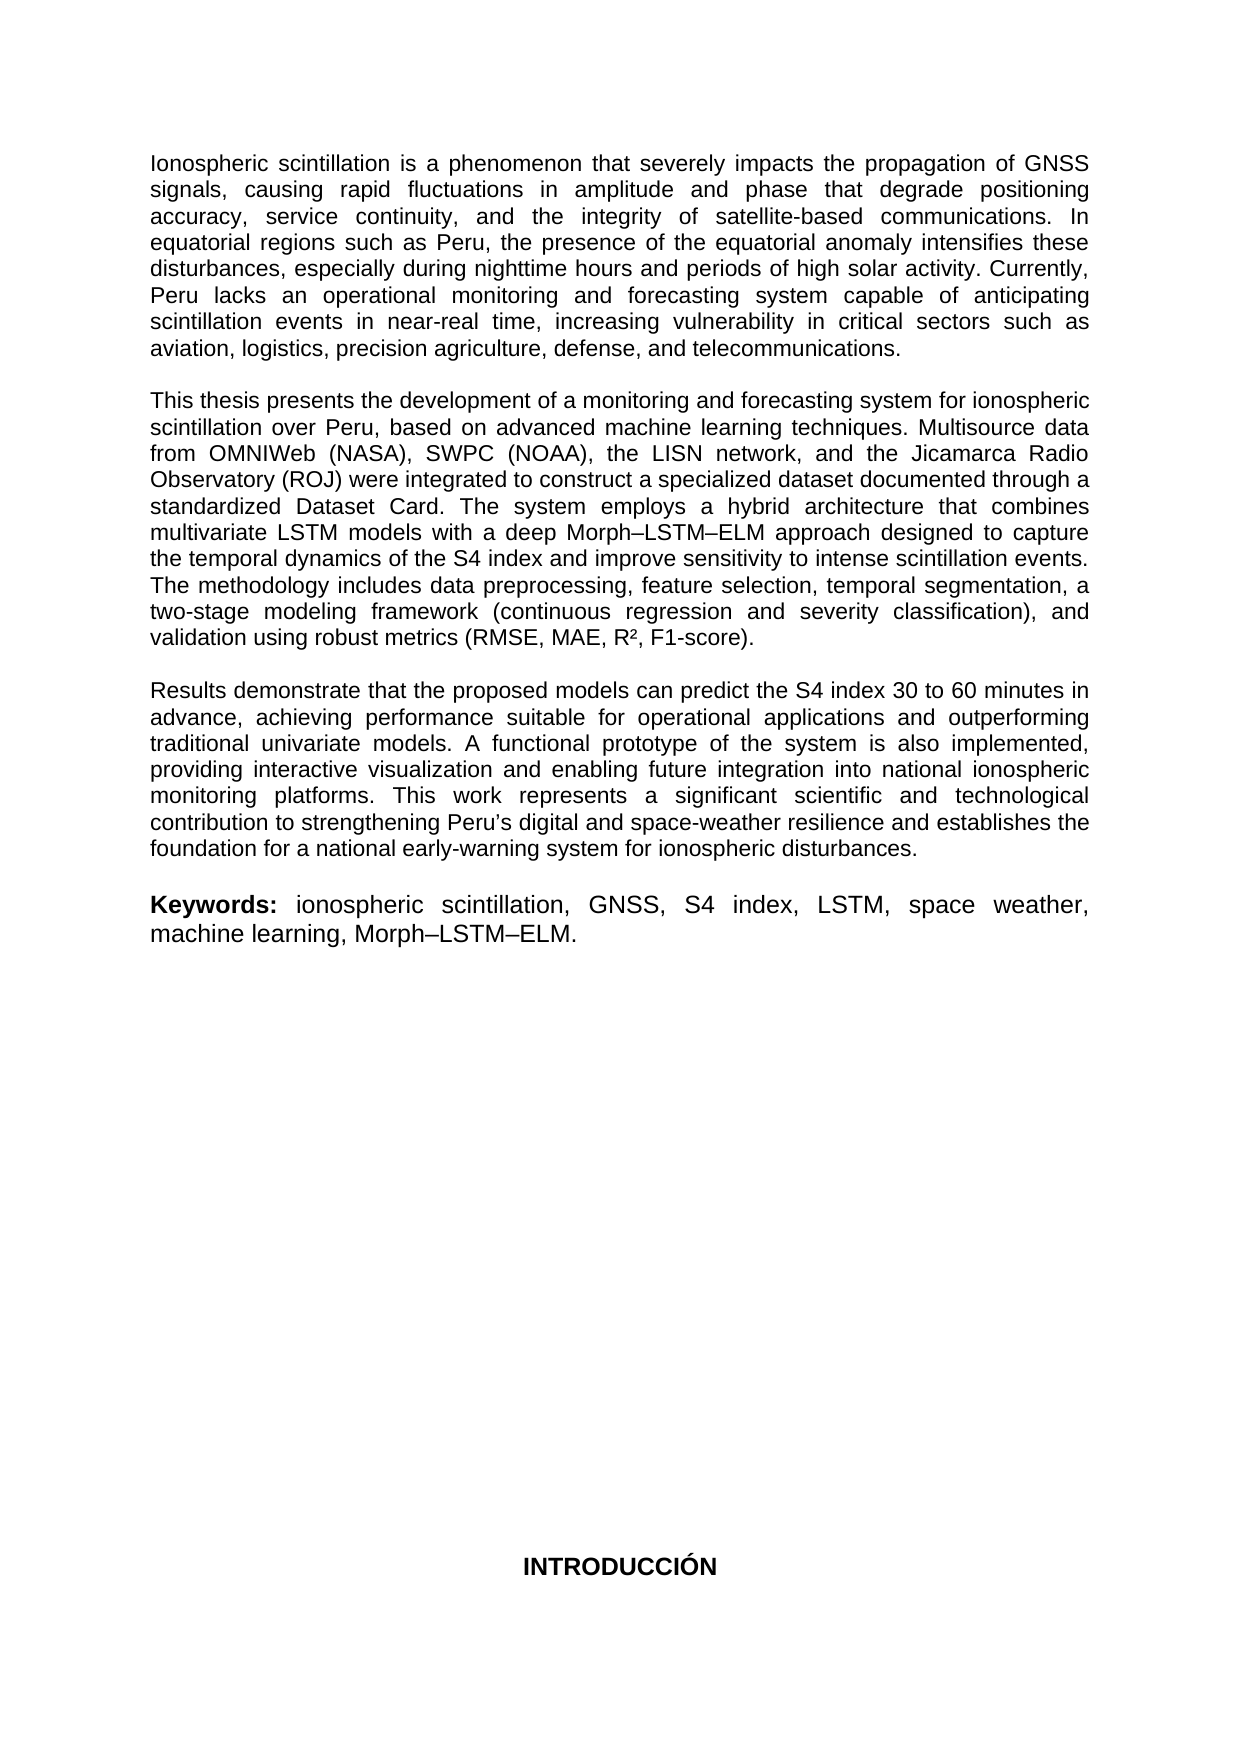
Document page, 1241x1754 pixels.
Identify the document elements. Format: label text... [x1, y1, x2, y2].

text Ionospheric scintillation is a phenomenon that severely impacts the propagation of GNSS signals, causing rapid fluctuations in amplitude and phase that degrade positioning accuracy, service continuity, and the integrity of satellite-based communications. In equatorial regions such as Peru, the presence of the equatorial anomaly intensifies these disturbances, especially during nighttime hours and periods of high solar activity. Currently, Peru lacks an operational monitoring and forecasting system capable of anticipating scintillation events in near-real time, increasing vulnerability in critical sectors such as aviation, logistics, precision agriculture, defense, and telecommunications. [150, 150, 1090, 361]
text This thesis presents the development of a monitoring and forecasting system for ionospheric scintillation over Peru, based on advanced machine learning techniques. Multisource data from OMNIWeb (NASA), SWPC (NOAA), the LISN network, and the Jicamarca Radio Observatory (ROJ) were integrated to construct a specialized dataset documented through a standardized Dataset Card. The system employs a hybrid architecture that combines multivariate LSTM models with a deep Morph–LSTM–ELM approach designed to capture the temporal dynamics of the S4 index and improve sensitivity to intense scintillation events. The methodology includes data preprocessing, feature selection, temporal segmentation, a two-stage modeling framework (continuous regression and severity classification), and validation using robust metrics (RMSE, MAE, R², F1-score). [150, 387, 1090, 651]
text INTRODUCCIÓN [150, 1552, 1090, 1580]
text Results demonstrate that the proposed models can predict the S4 index 30 to 60 minutes in advance, achieving performance suitable for operational applications and outperforming traditional univariate models. A functional prototype of the system is also implemented, providing interactive visualization and enabling future integration into national ionospheric monitoring platforms. This work represents a significant scientific and technological contribution to strengthening Peru’s digital and space-weather resilience and establishes the foundation for a national early-warning system for ionospheric disturbances. [150, 677, 1090, 862]
text Keywords: ionospheric scintillation, GNSS, S4 index, LSTM, space weather, machine learning, Morph–LSTM–ELM. [150, 890, 1090, 948]
